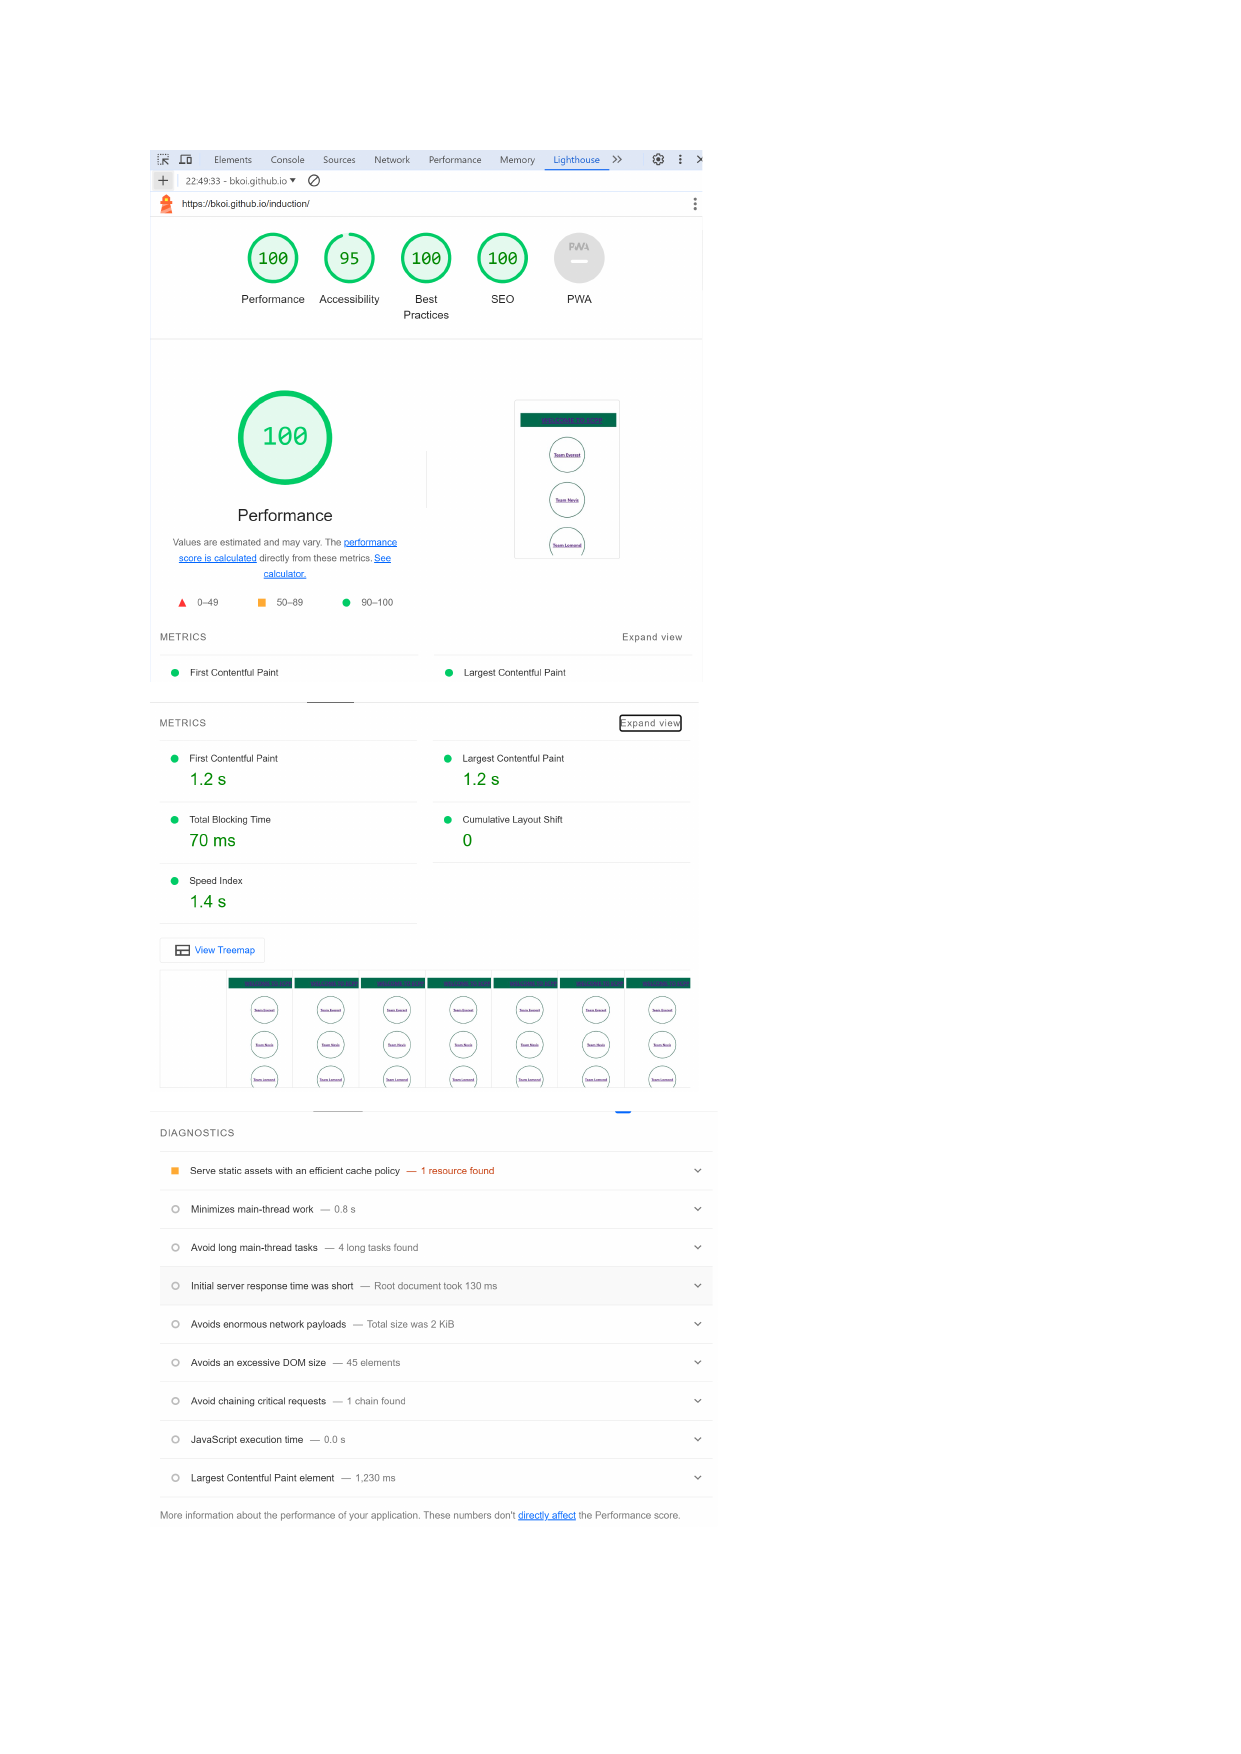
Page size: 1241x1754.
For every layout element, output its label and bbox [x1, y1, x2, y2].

picture [150, 150, 703, 682]
picture [150, 700, 699, 1092]
picture [150, 1111, 718, 1527]
